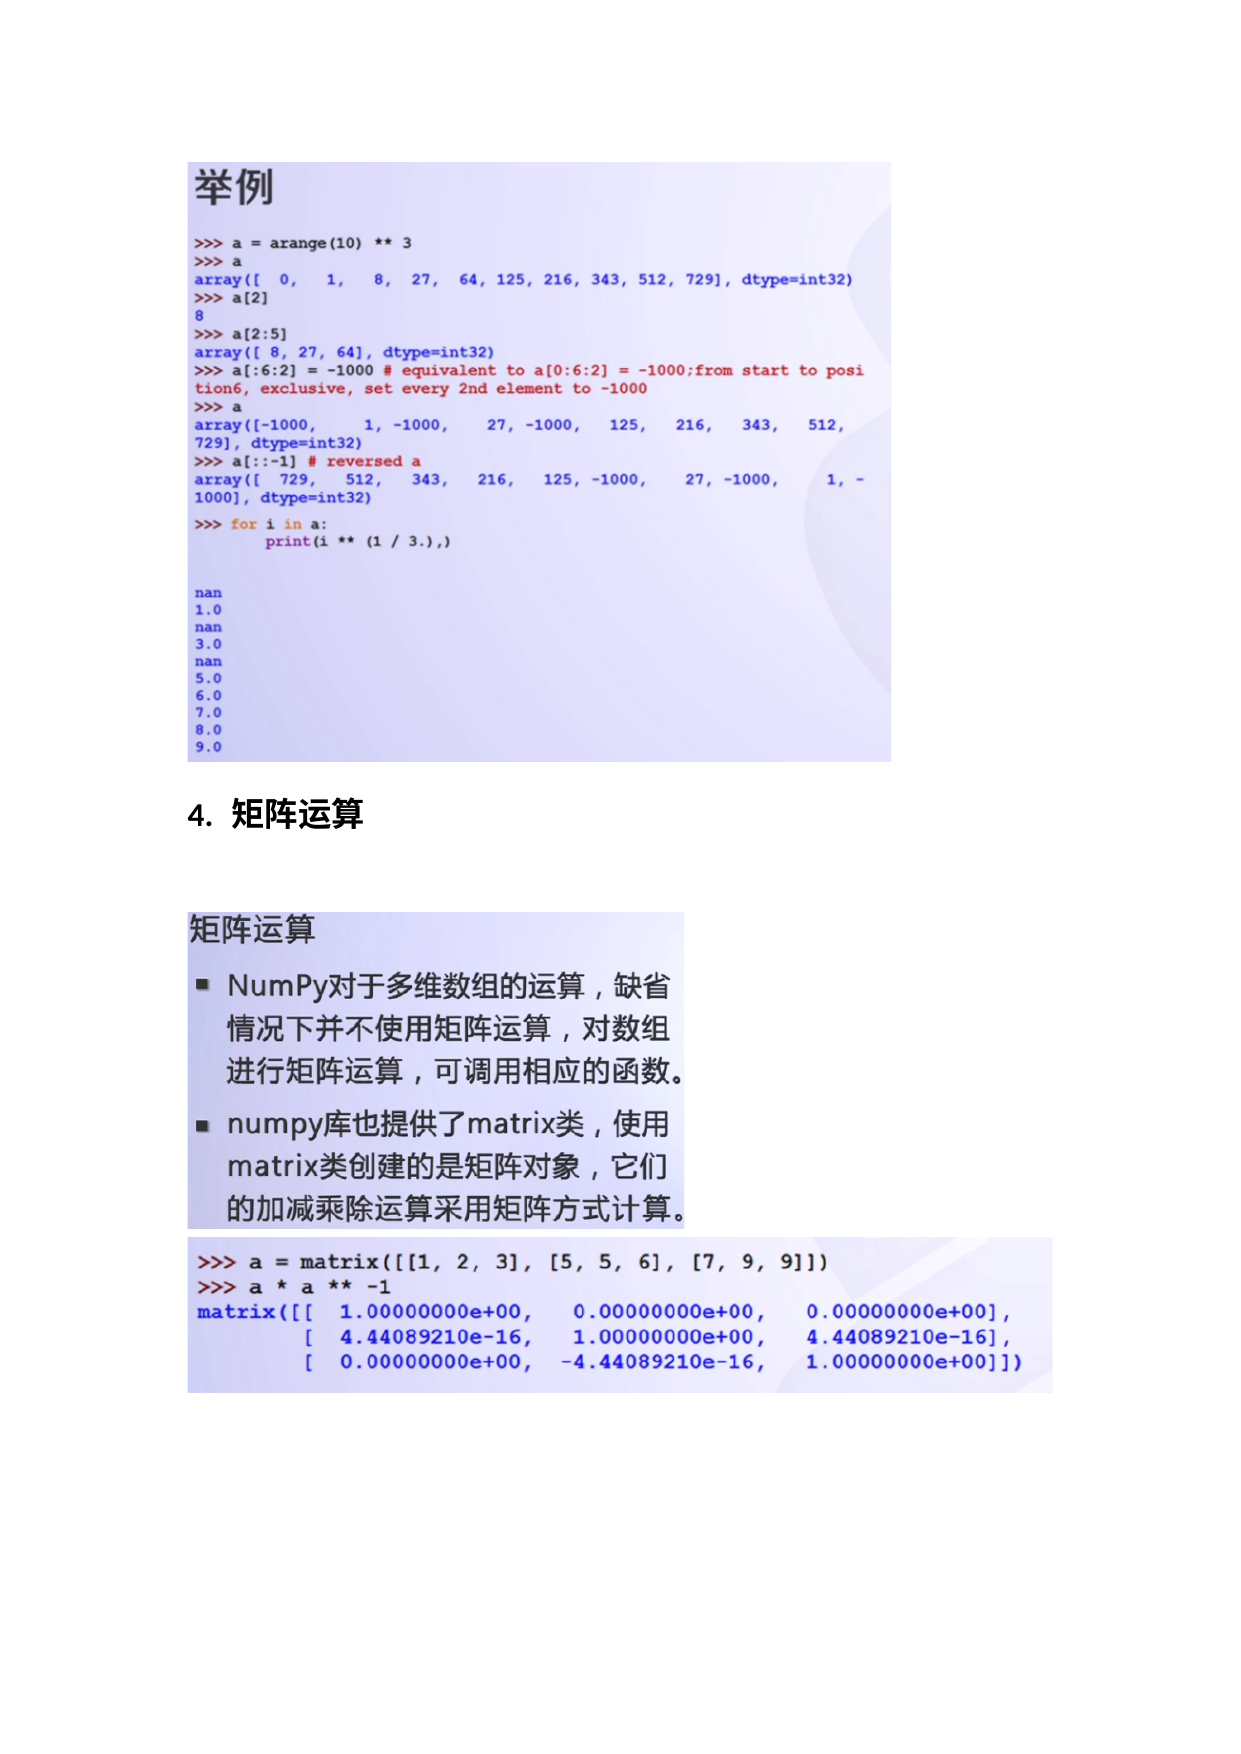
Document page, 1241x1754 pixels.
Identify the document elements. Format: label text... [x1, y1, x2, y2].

subtitle 矩阵运算 [187, 779, 1053, 844]
picture [187, 162, 892, 762]
picture [187, 912, 685, 1229]
picture [187, 1237, 1053, 1393]
